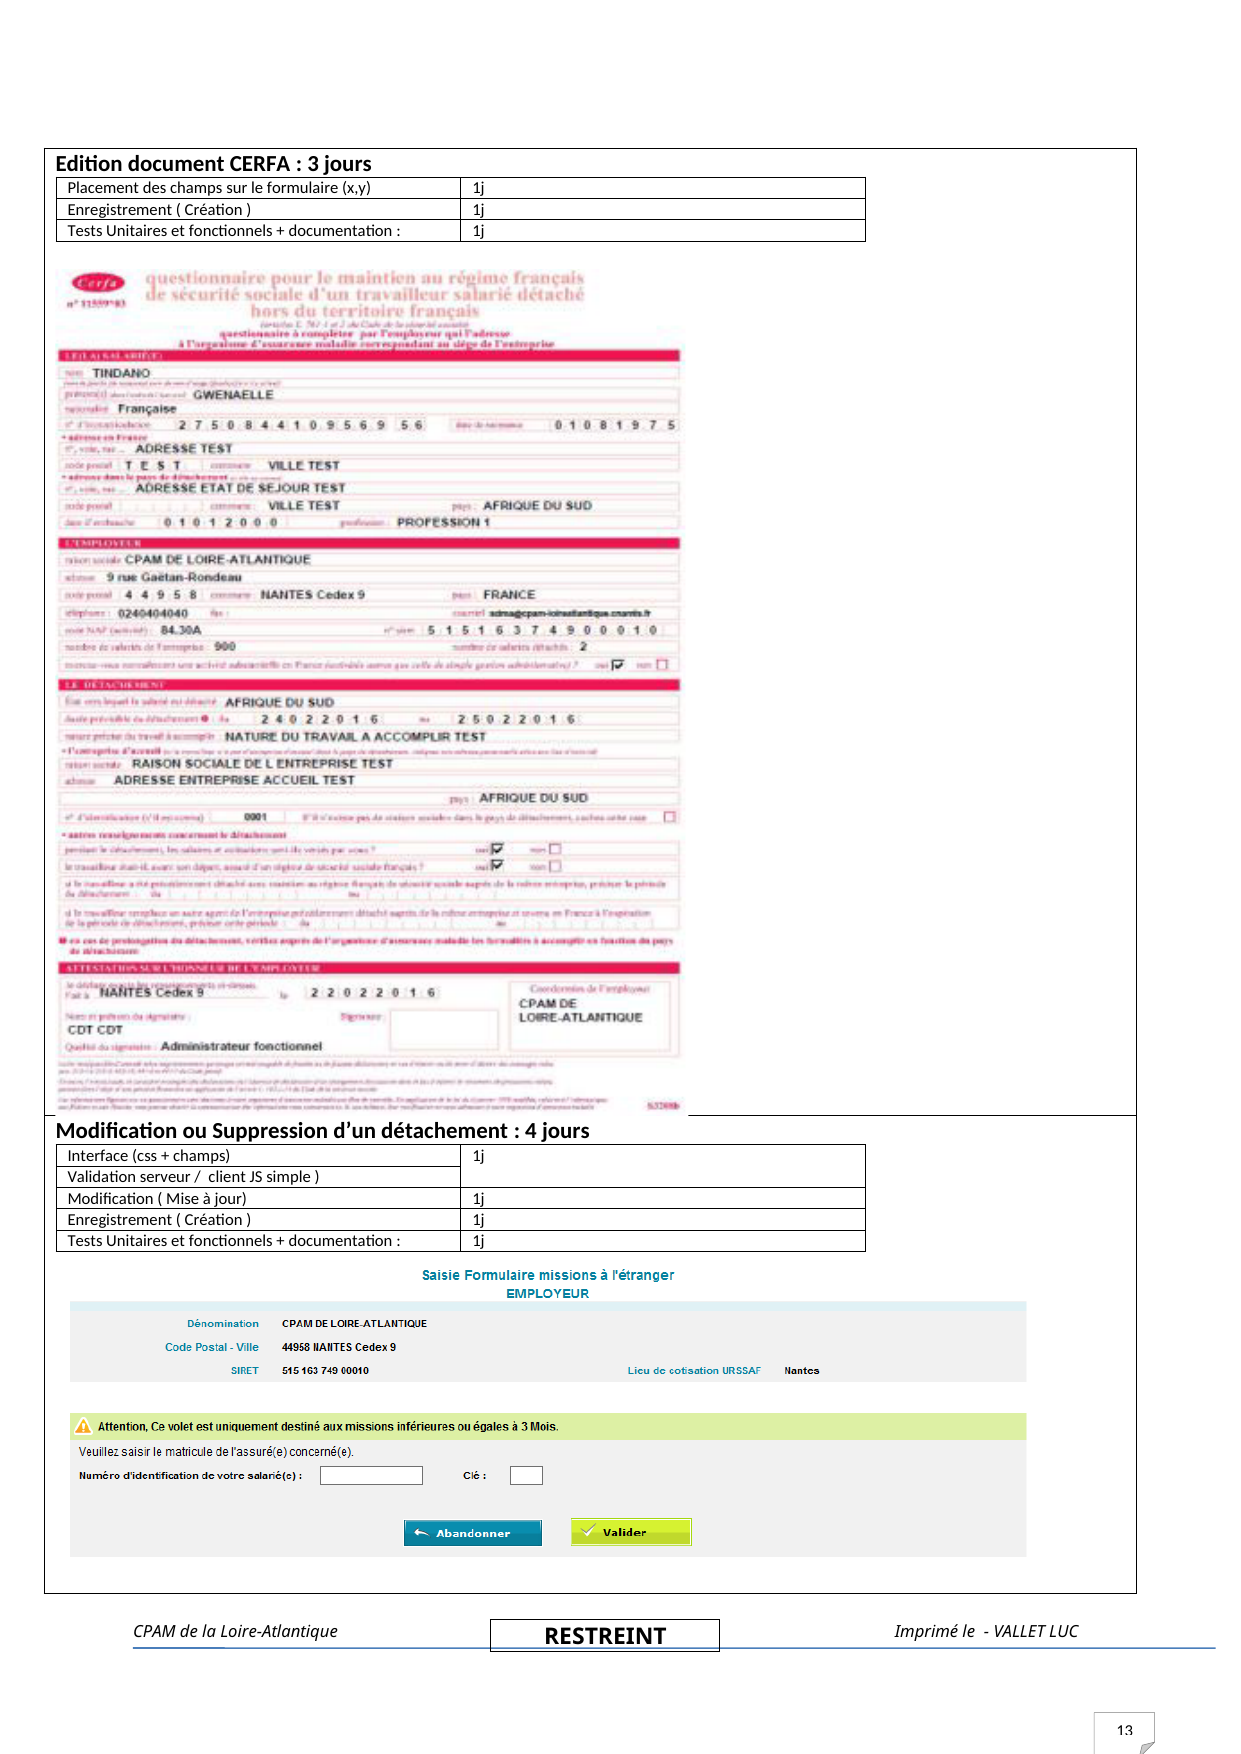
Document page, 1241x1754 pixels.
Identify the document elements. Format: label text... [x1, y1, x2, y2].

table_header Edition document CERFA : 3 jours [45, 149, 1136, 1115]
table_cell Modification ou Suppression d’un détachement : 4 jours [45, 1116, 1136, 1593]
picture [60, 1252, 1041, 1565]
